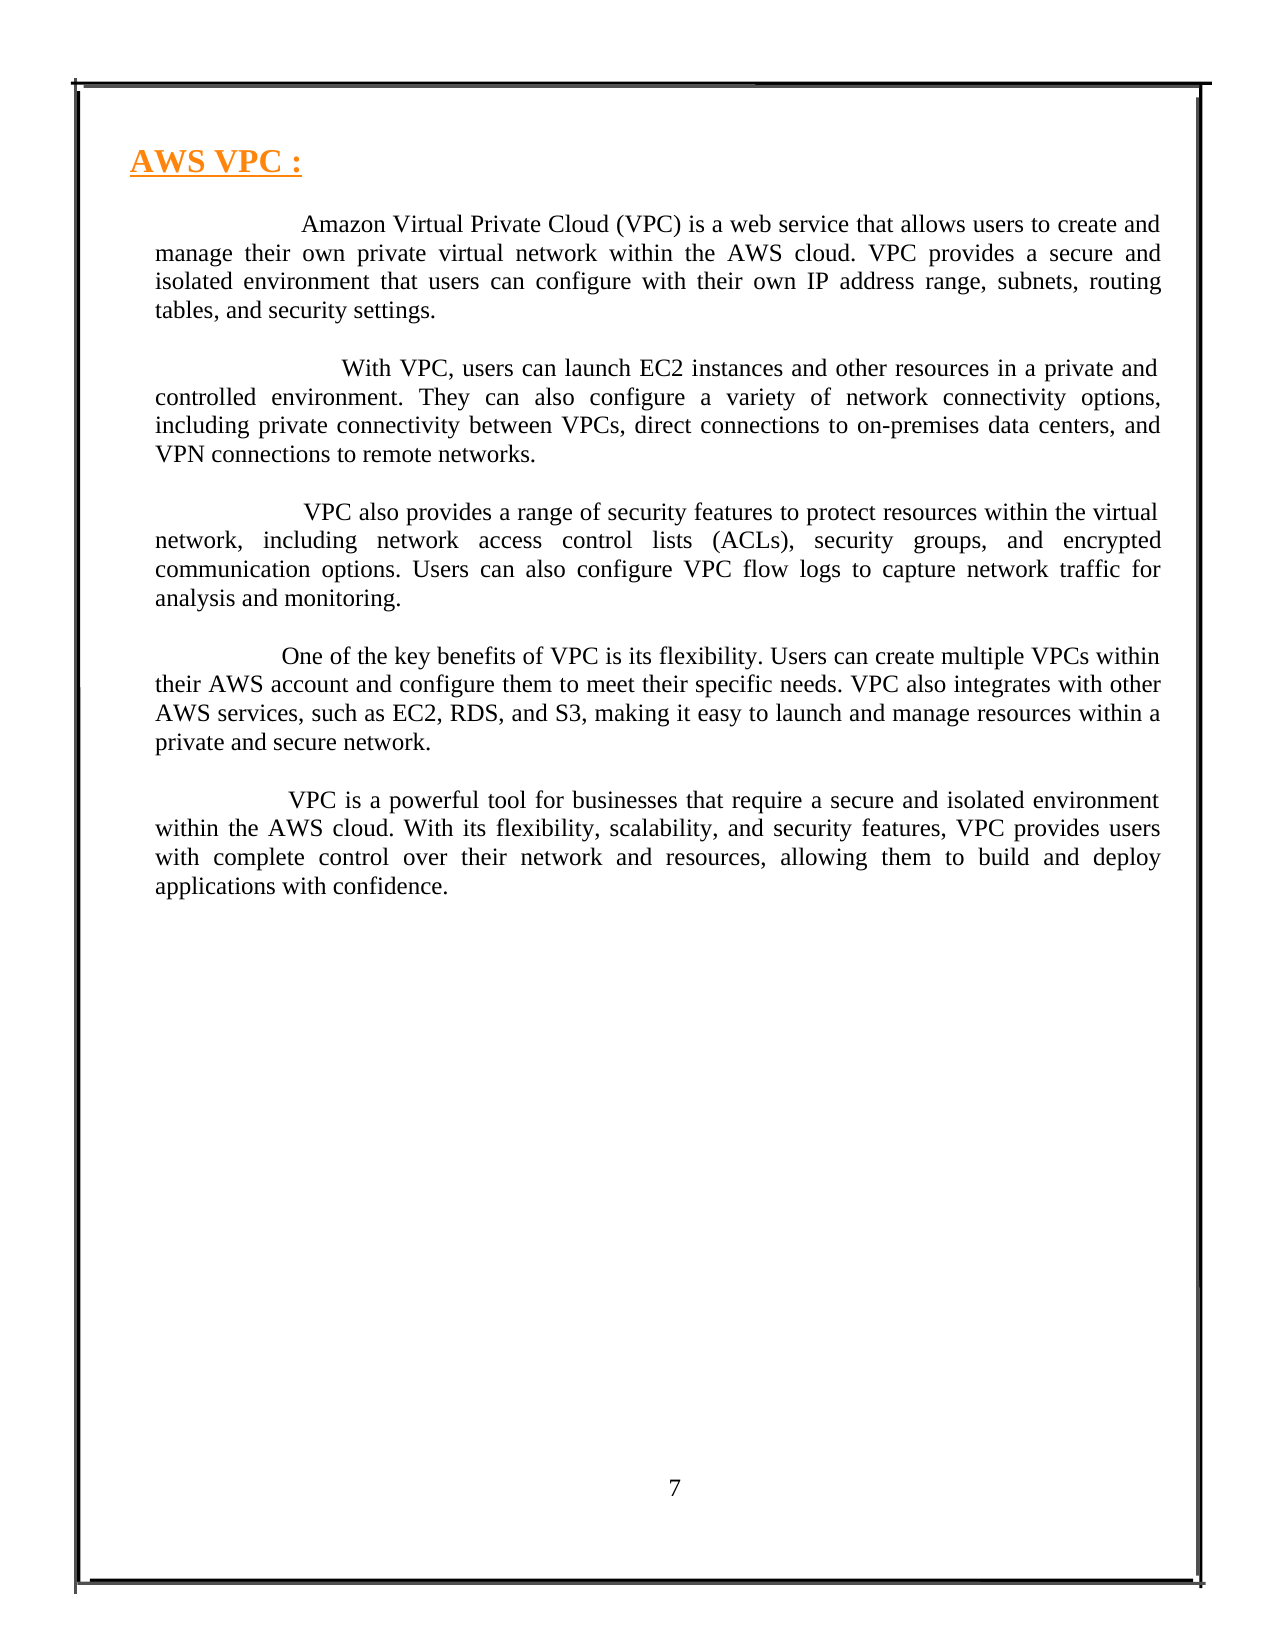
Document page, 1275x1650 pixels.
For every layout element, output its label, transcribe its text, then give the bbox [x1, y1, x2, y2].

text Amazon Virtual Private Cloud (VPC) is a web service that allows users to create and manage their own private virtual network within the AWS cloud. VPC provides a secure and isolated environment that users can configure with their own IP address range, subnets, routing tables, and security settings. [155, 209, 1162, 324]
text With VPC, users can launch EC2 instances and other resources in a private and controlled environment. They can also configure a variety of network connectivity options, including private connectivity between VPCs, direct connections to on-premises data centers, and VPN connections to remote networks. [155, 353, 1162, 468]
text AWS VPC : [129, 142, 1162, 180]
text One of the key benefits of VPC is its flexibility. Users can create multiple VPCs within their AWS account and configure them to meet their specific needs. VPC also integrates with other AWS services, such as EC2, RDS, and S3, making it easy to launch and manage resources within a private and secure network. [155, 641, 1162, 756]
text VPC also provides a range of security features to protect resources within the virtual network, including network access control lists (ACLs), security groups, and encrypted communication options. Users can also configure VPC flow logs to capture network traffic for analysis and monitoring. [155, 497, 1162, 612]
text VPC is a powerful tool for businesses that require a secure and isolated environment within the AWS cloud. With its flexibility, scalability, and security features, VPC provides users with complete control over their network and resources, allowing them to build and deploy applications with confidence. [155, 785, 1162, 900]
